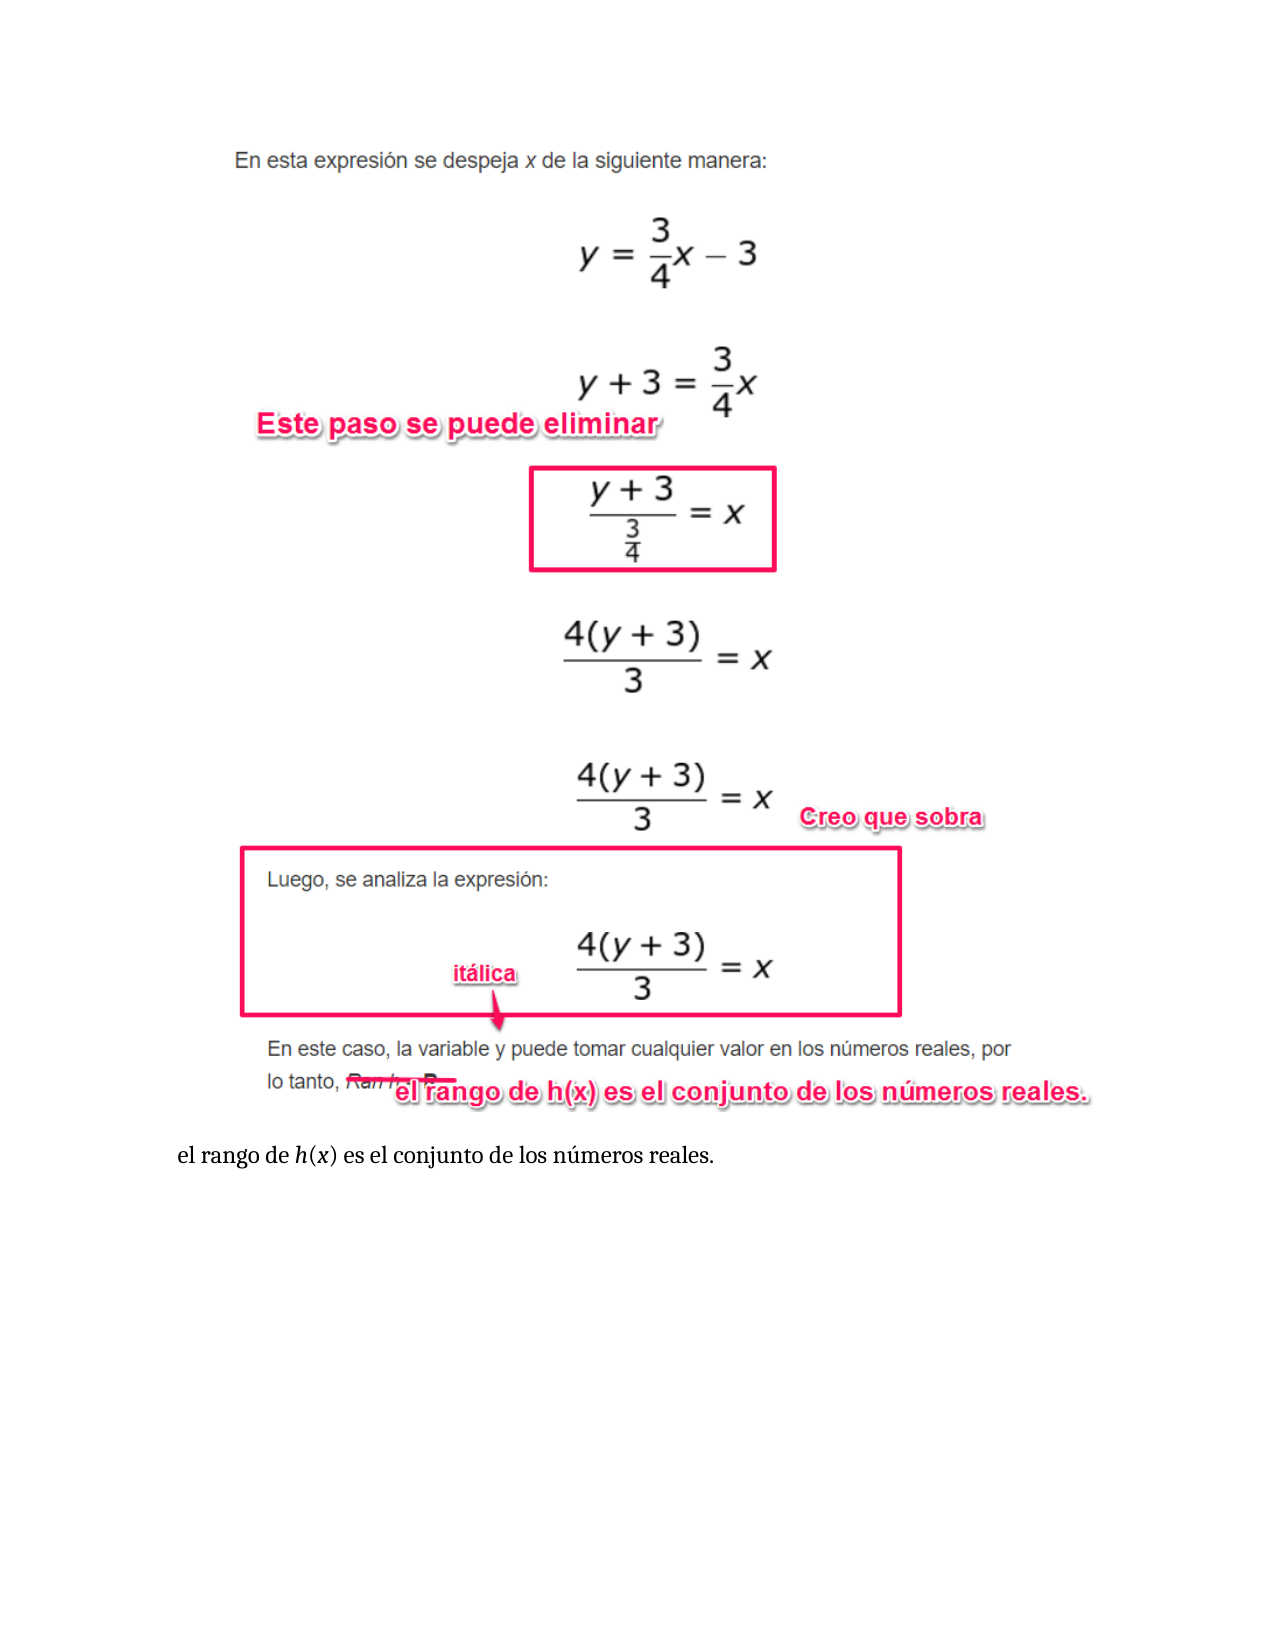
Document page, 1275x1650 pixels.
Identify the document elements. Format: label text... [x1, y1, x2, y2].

picture [177, 722, 1098, 1112]
picture [177, 147, 1098, 694]
text el rango de h(x) es el conjunto de los números reales. [177, 1141, 1098, 1169]
